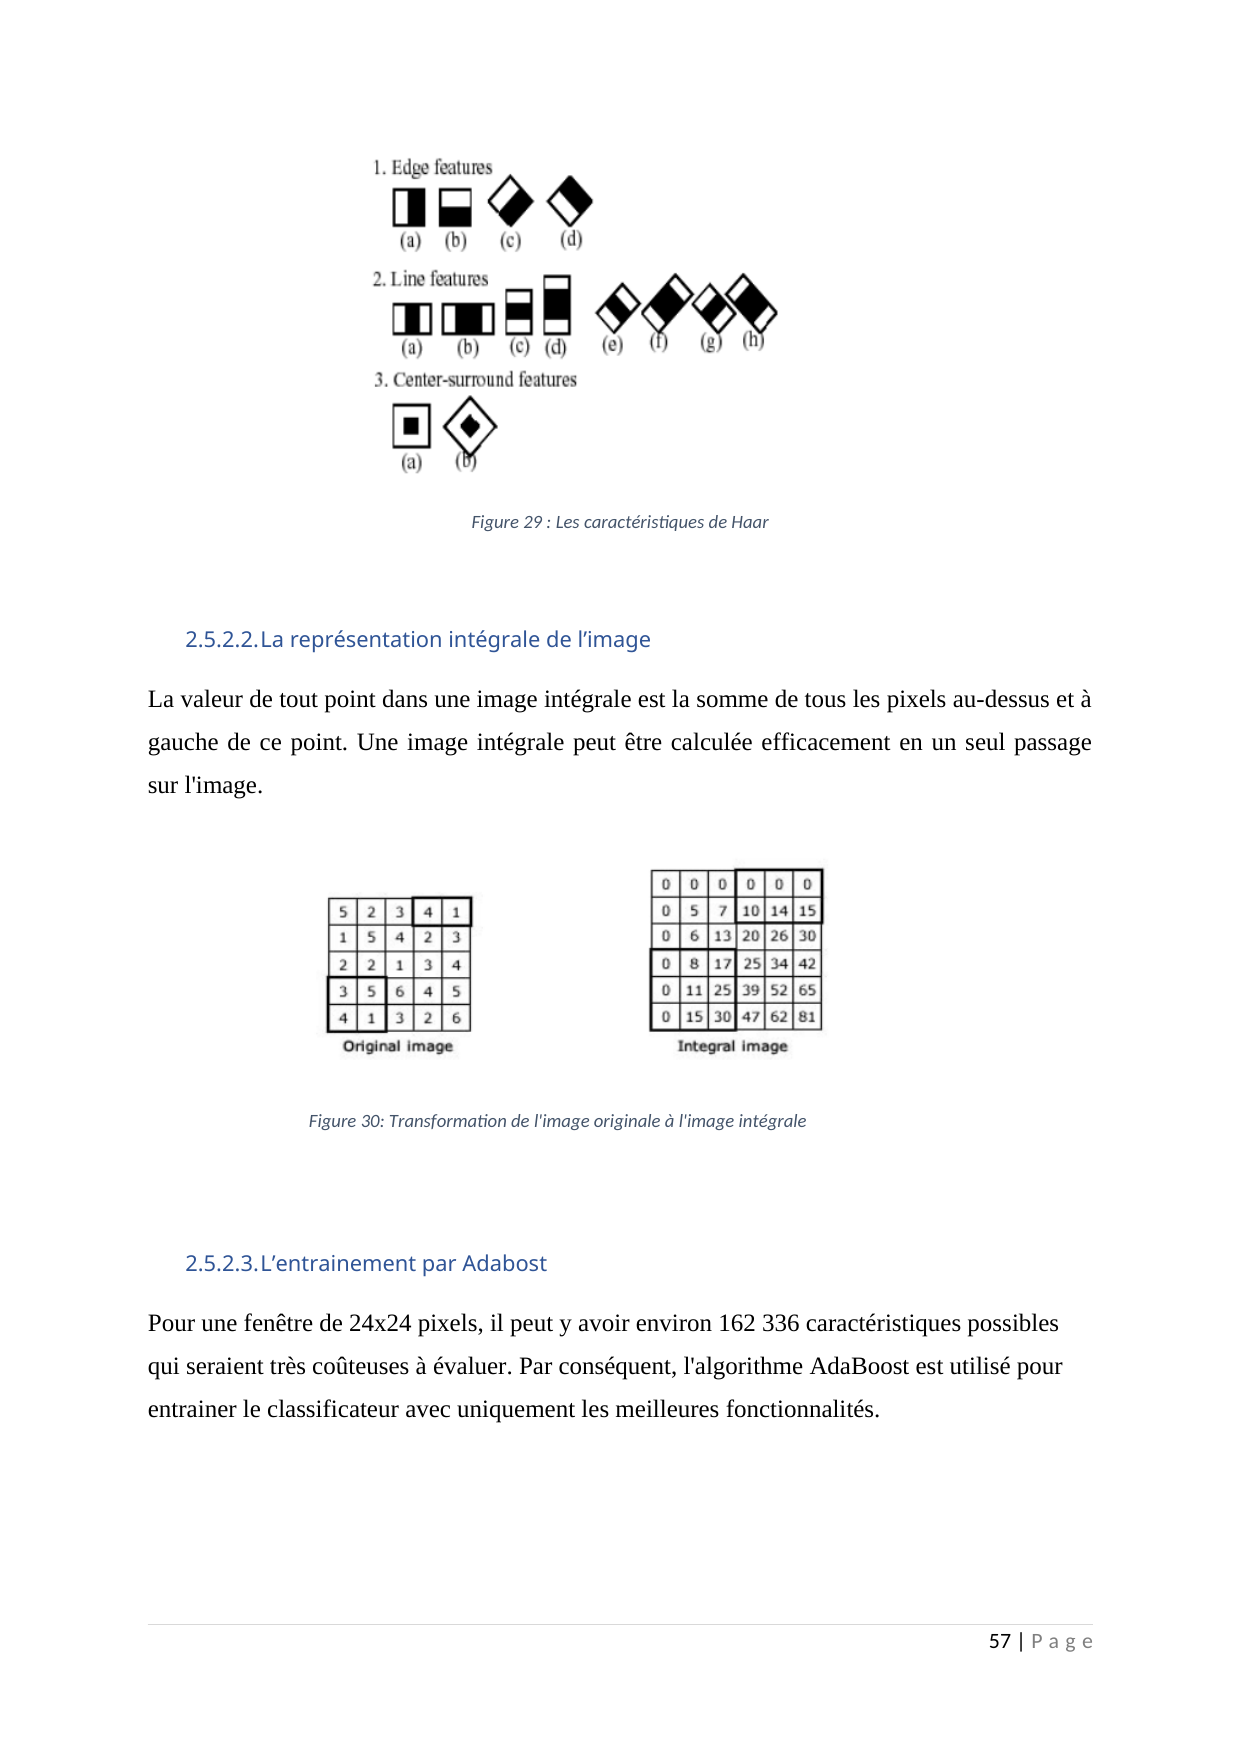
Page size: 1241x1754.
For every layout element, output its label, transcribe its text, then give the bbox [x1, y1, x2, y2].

text La valeur de tout point dans une image intégrale est la somme de tous les pixels au-dessus et à gauche de ce point. Une image intégrale peut être calculée efficacement en un seul passage sur l'image. [148, 684, 1093, 799]
picture [349, 147, 892, 487]
subtitle La représentation intégrale de l’image [185, 624, 1093, 654]
picture [308, 832, 837, 1095]
subtitle L’entrainement par Adabost [185, 1248, 1093, 1278]
text Pour une fenêtre de 24x24 pixels, il peut y avoir environ 162 336 caractéristiques possibles qui seraient très coûteuses à évaluer. Par conséquent, l'algorithme AdaBoost est utilisé pour entrainer le classificateur avec uniquement les meilleures fonctionnalités. [148, 1308, 1093, 1423]
